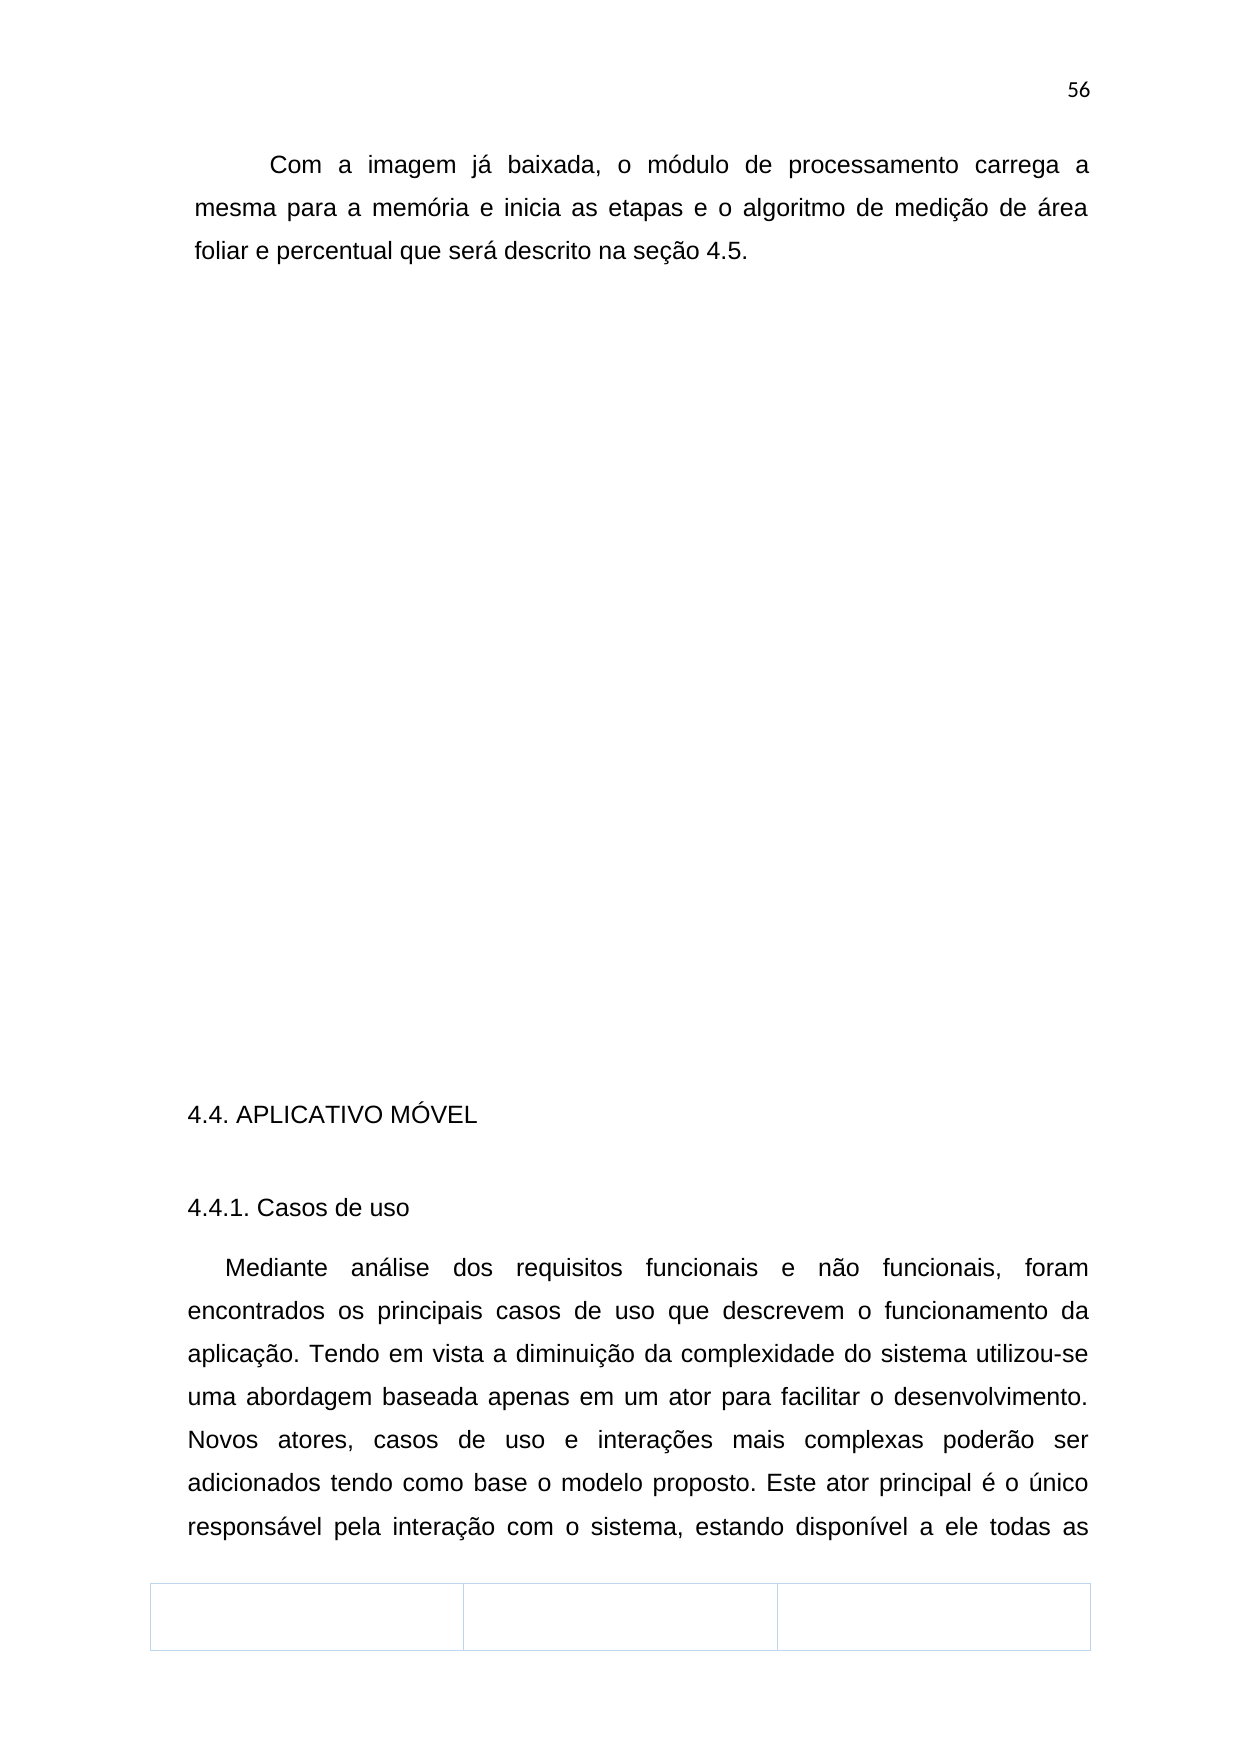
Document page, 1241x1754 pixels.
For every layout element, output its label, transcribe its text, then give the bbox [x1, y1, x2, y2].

text 4.4.1. Casos de uso [187, 1193, 1090, 1222]
text 4.4. APLICATIVO MÓVEL [187, 1100, 1090, 1128]
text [150, 1253, 1090, 1540]
text Com a imagem já baixada, o módulo de processamento carrega a mesma para a memória e inicia as etapas e o algoritmo de medição de área foliar e percentual que será descrito na seção 4.5. [194, 150, 1090, 265]
